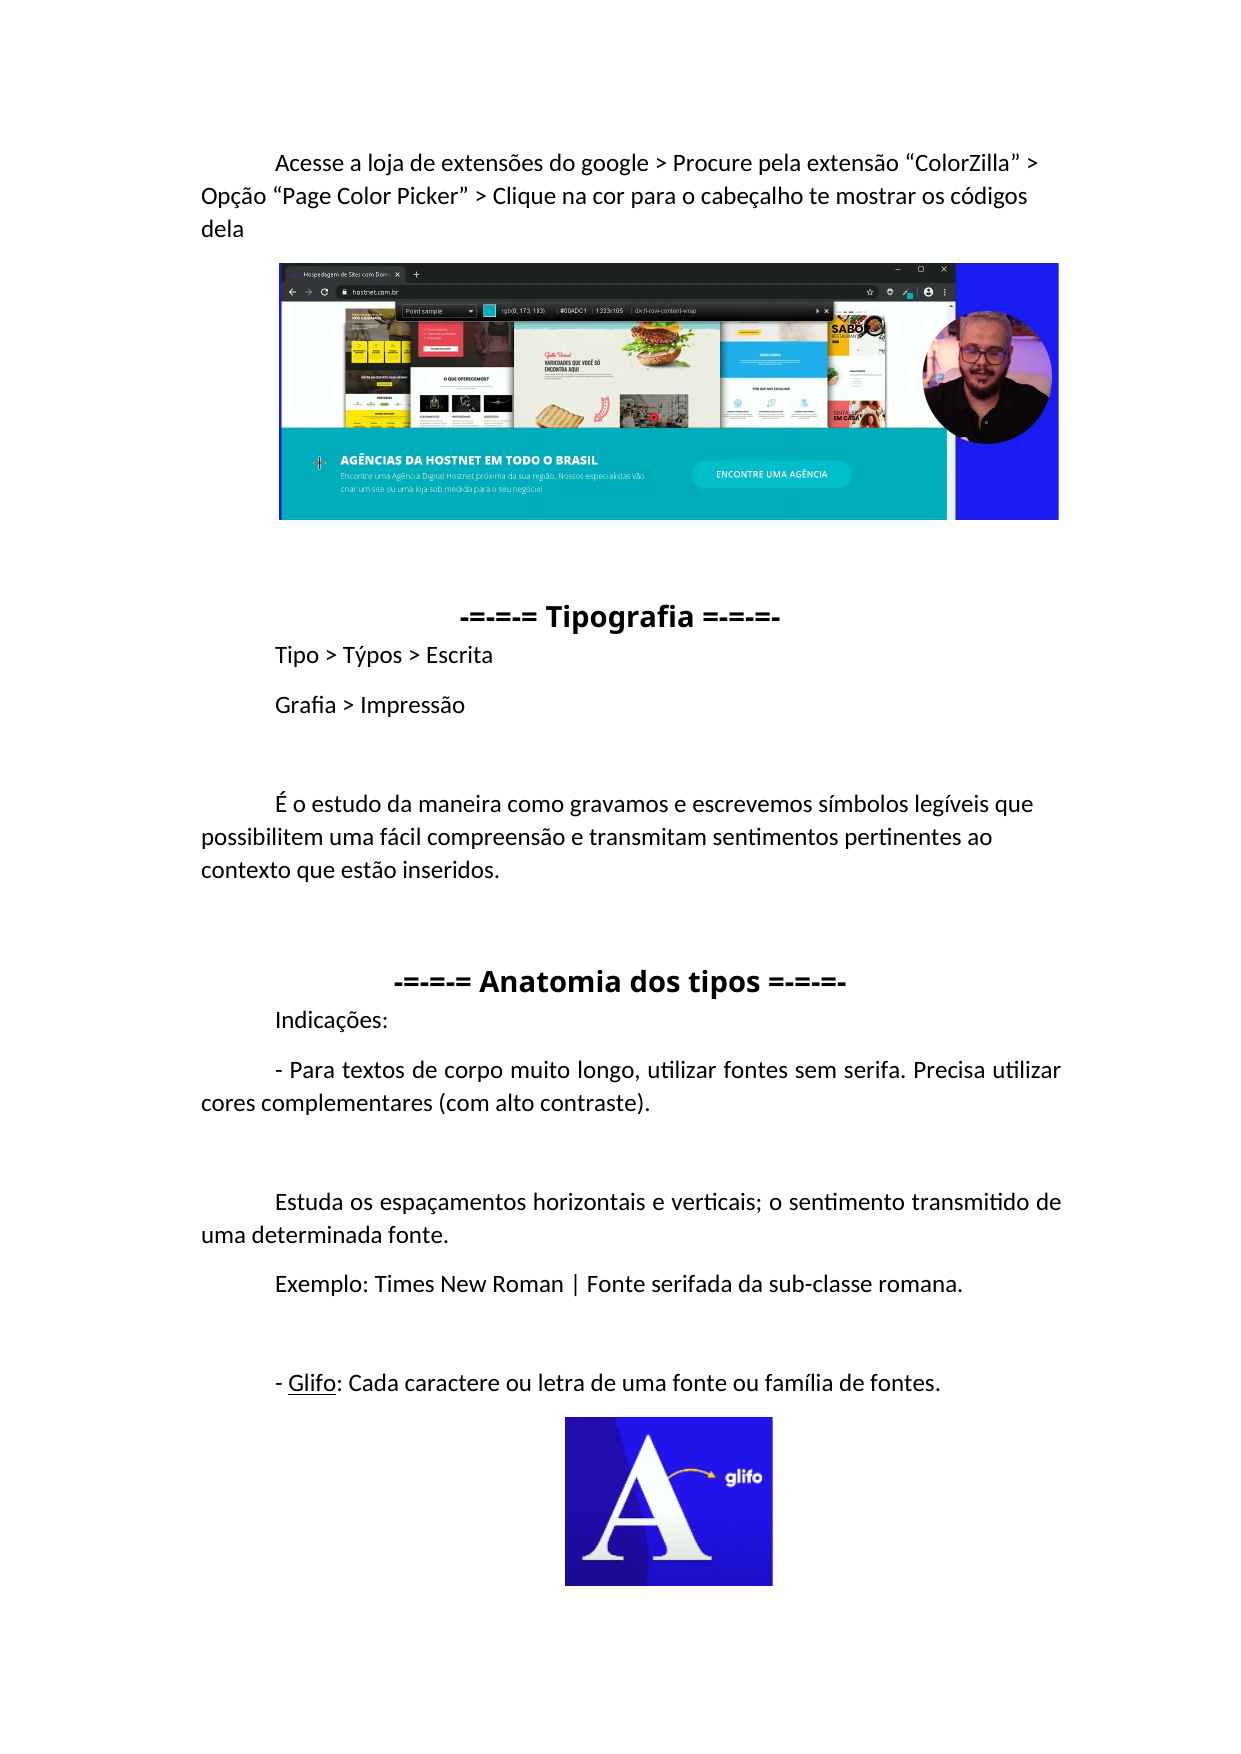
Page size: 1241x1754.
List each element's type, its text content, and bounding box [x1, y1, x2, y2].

text Grafia > Impressão [201, 689, 1063, 719]
subtitle -=-=-= Tipografia =-=-=- [177, 596, 1063, 636]
text Exemplo: Times New Roman | Fonte serifada da sub-classe romana. [201, 1268, 1063, 1299]
text - Para textos de corpo muito longo, utilizar fontes sem serifa. Precisa utilizar cores complementares (com alto contraste). [201, 1054, 1063, 1117]
picture [565, 1417, 773, 1586]
picture [279, 263, 1059, 520]
text Estuda os espaçamentos horizontais e verticais; o sentimento transmitido de uma determinada fonte. [201, 1186, 1063, 1249]
text - Glifo: Cada caractere ou letra de uma fonte ou família de fontes. [201, 1367, 1063, 1398]
text Tipo > Týpos > Escrita [201, 639, 1063, 670]
subtitle -=-=-= Anatomia dos tipos =-=-=- [177, 961, 1063, 1001]
text É o estudo da maneira como gravamos e escrevemos símbolos legíveis que possibilitem uma fácil compreensão e transmitam sentimentos pertinentes ao contexto que estão inseridos. [201, 788, 1063, 884]
text Acesse a loja de extensões do google > Procure pela extensão “ColorZilla” > Opção “Page Color Picker” > Clique na cor para o cabeçalho te mostrar os códigos dela [201, 148, 1063, 244]
text Indicações: [201, 1004, 1063, 1035]
